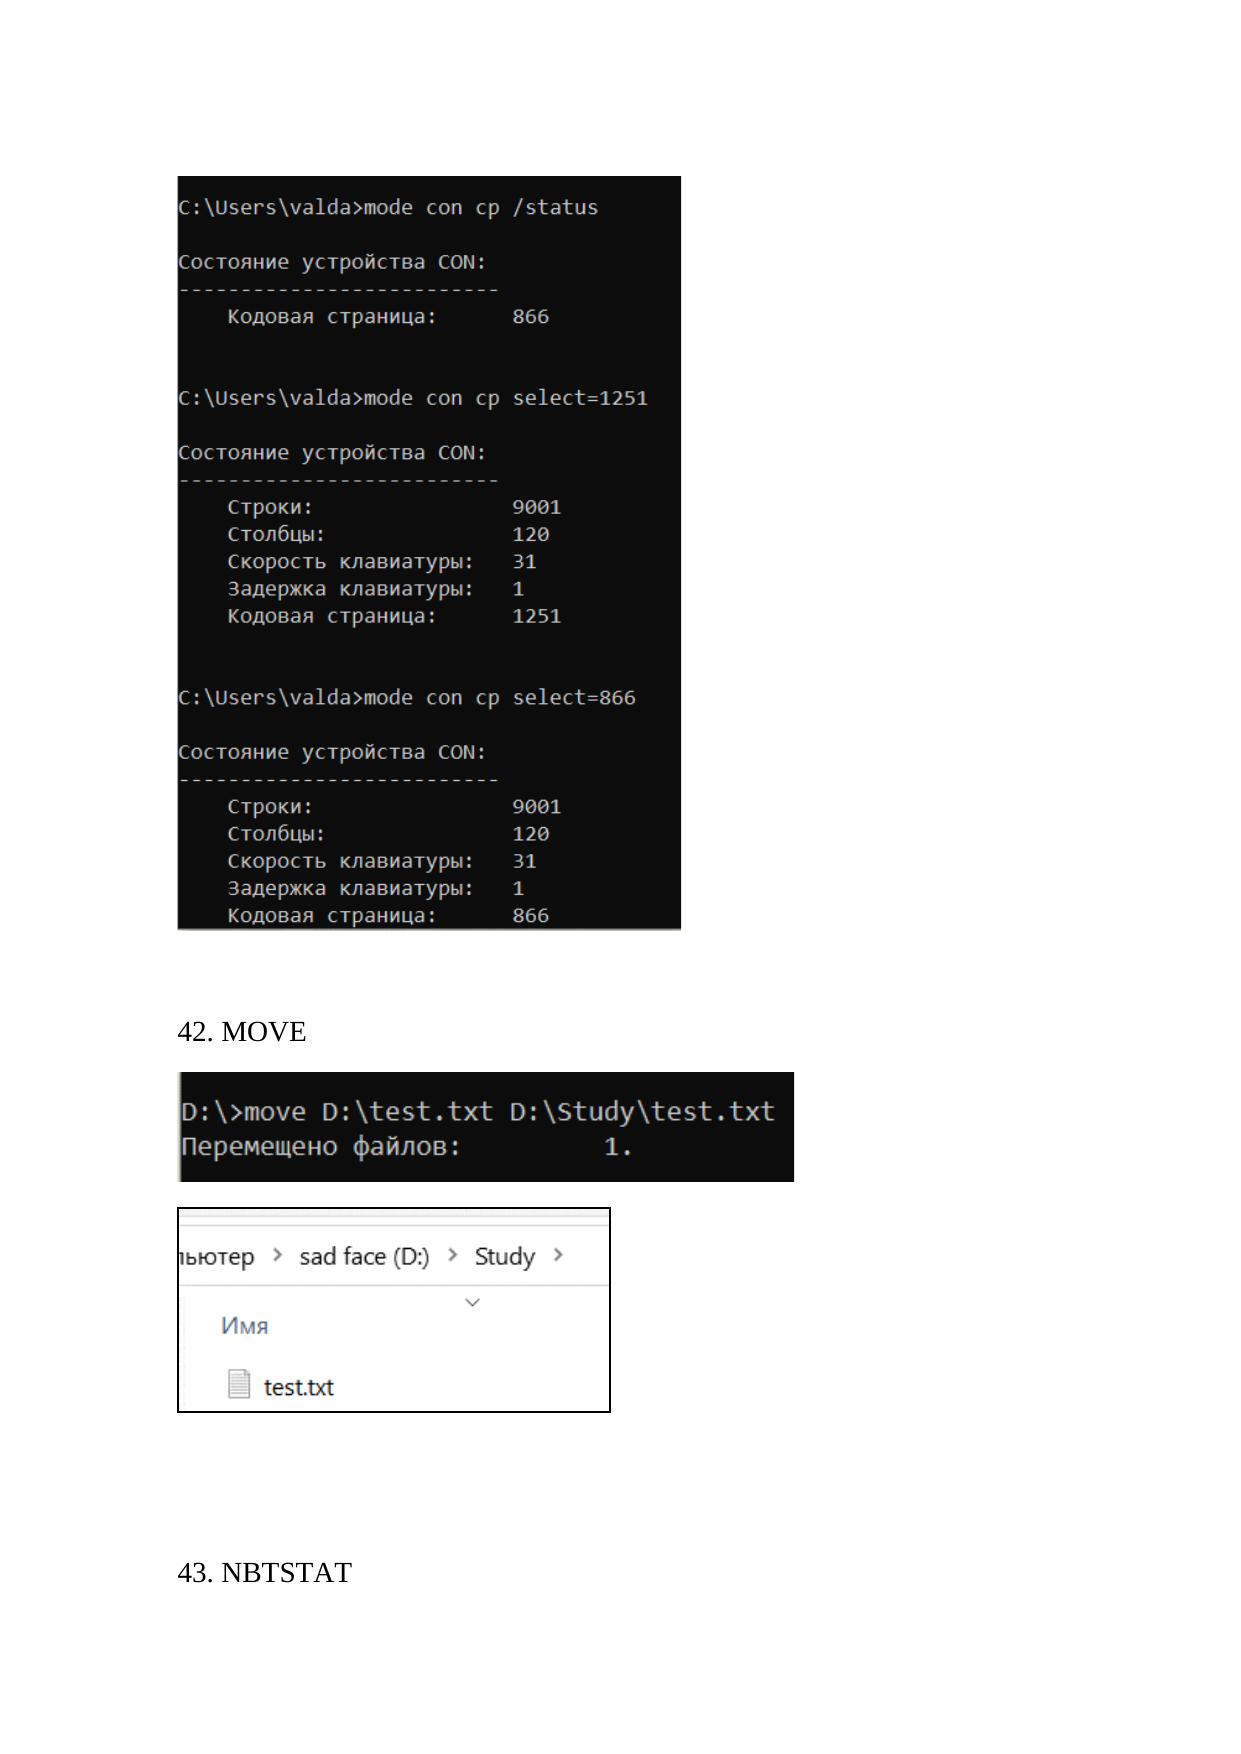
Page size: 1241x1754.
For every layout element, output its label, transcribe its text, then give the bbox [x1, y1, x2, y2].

text 42. MOVE [177, 1014, 1152, 1047]
picture [177, 176, 682, 931]
picture [179, 1209, 609, 1411]
text 43. NBTSTAT [177, 1555, 1152, 1589]
picture [177, 1072, 795, 1182]
